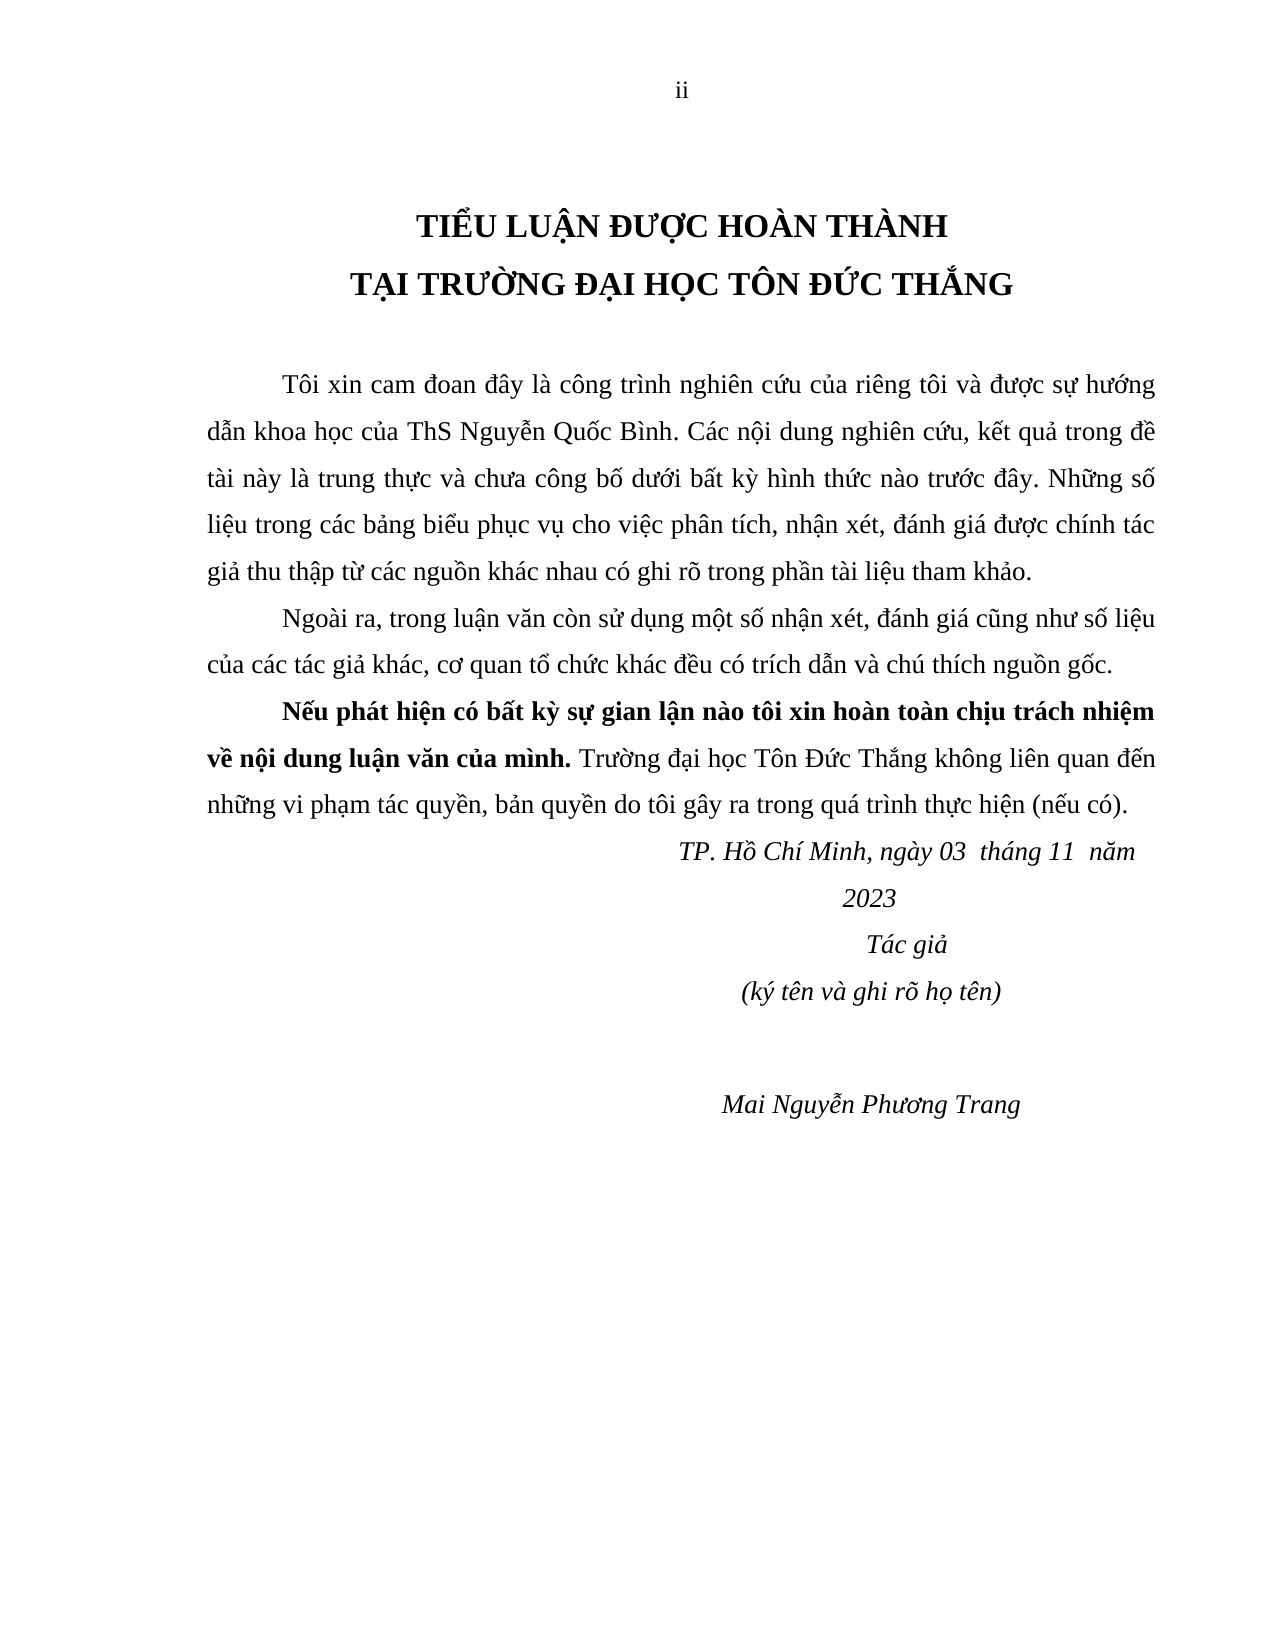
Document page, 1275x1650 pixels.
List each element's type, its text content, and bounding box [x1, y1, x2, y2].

text (ký tên và ghi rõ họ tên) [207, 975, 1157, 1006]
text Tôi xin cam đoan đây là công trình nghiên cứu của riêng tôi và được sự hướng dẫn khoa học của ThS Nguyễn Quốc Bình. Các nội dung nghiên cứu, kết quả trong đề tài này là trung thực và chưa công bố dưới bất kỳ hình thức nào trước đây. Những số liệu trong các bảng biểu phục vụ cho việc phân tích, nhận xét, đánh giá được chính tác giả thu thập từ các nguồn khác nhau có ghi rõ trong phần tài liệu tham khảo. [207, 368, 1157, 586]
text TIỂU LUẬN ĐƯỢC HOÀN THÀNH [207, 207, 1157, 245]
text TẠI TRƯỜNG ĐẠI HỌC TÔN ĐỨC THẮNG [207, 264, 1157, 303]
text Tác giả [582, 928, 1157, 959]
text TP. Hồ Chí Minh, ngày 03 tháng 11 năm 2023 [582, 835, 1157, 913]
text Nếu phát hiện có bất kỳ sự gian lận nào tôi xin hoàn toàn chịu trách nhiệm về nội dung luận văn của mình. Trường đại học Tôn Đức Thắng không liên quan đến những vi phạm tác quyền, bản quyền do tôi gây ra trong quá trình thực hiện (nếu có). [207, 695, 1157, 819]
text Mai Nguyễn Phương Trang [207, 1088, 1157, 1119]
text Ngoài ra, trong luận văn còn sử dụng một số nhận xét, đánh giá cũng như số liệu của các tác giả khác, cơ quan tổ chức khác đều có trích dẫn và chú thích nguồn gốc. [207, 602, 1157, 679]
